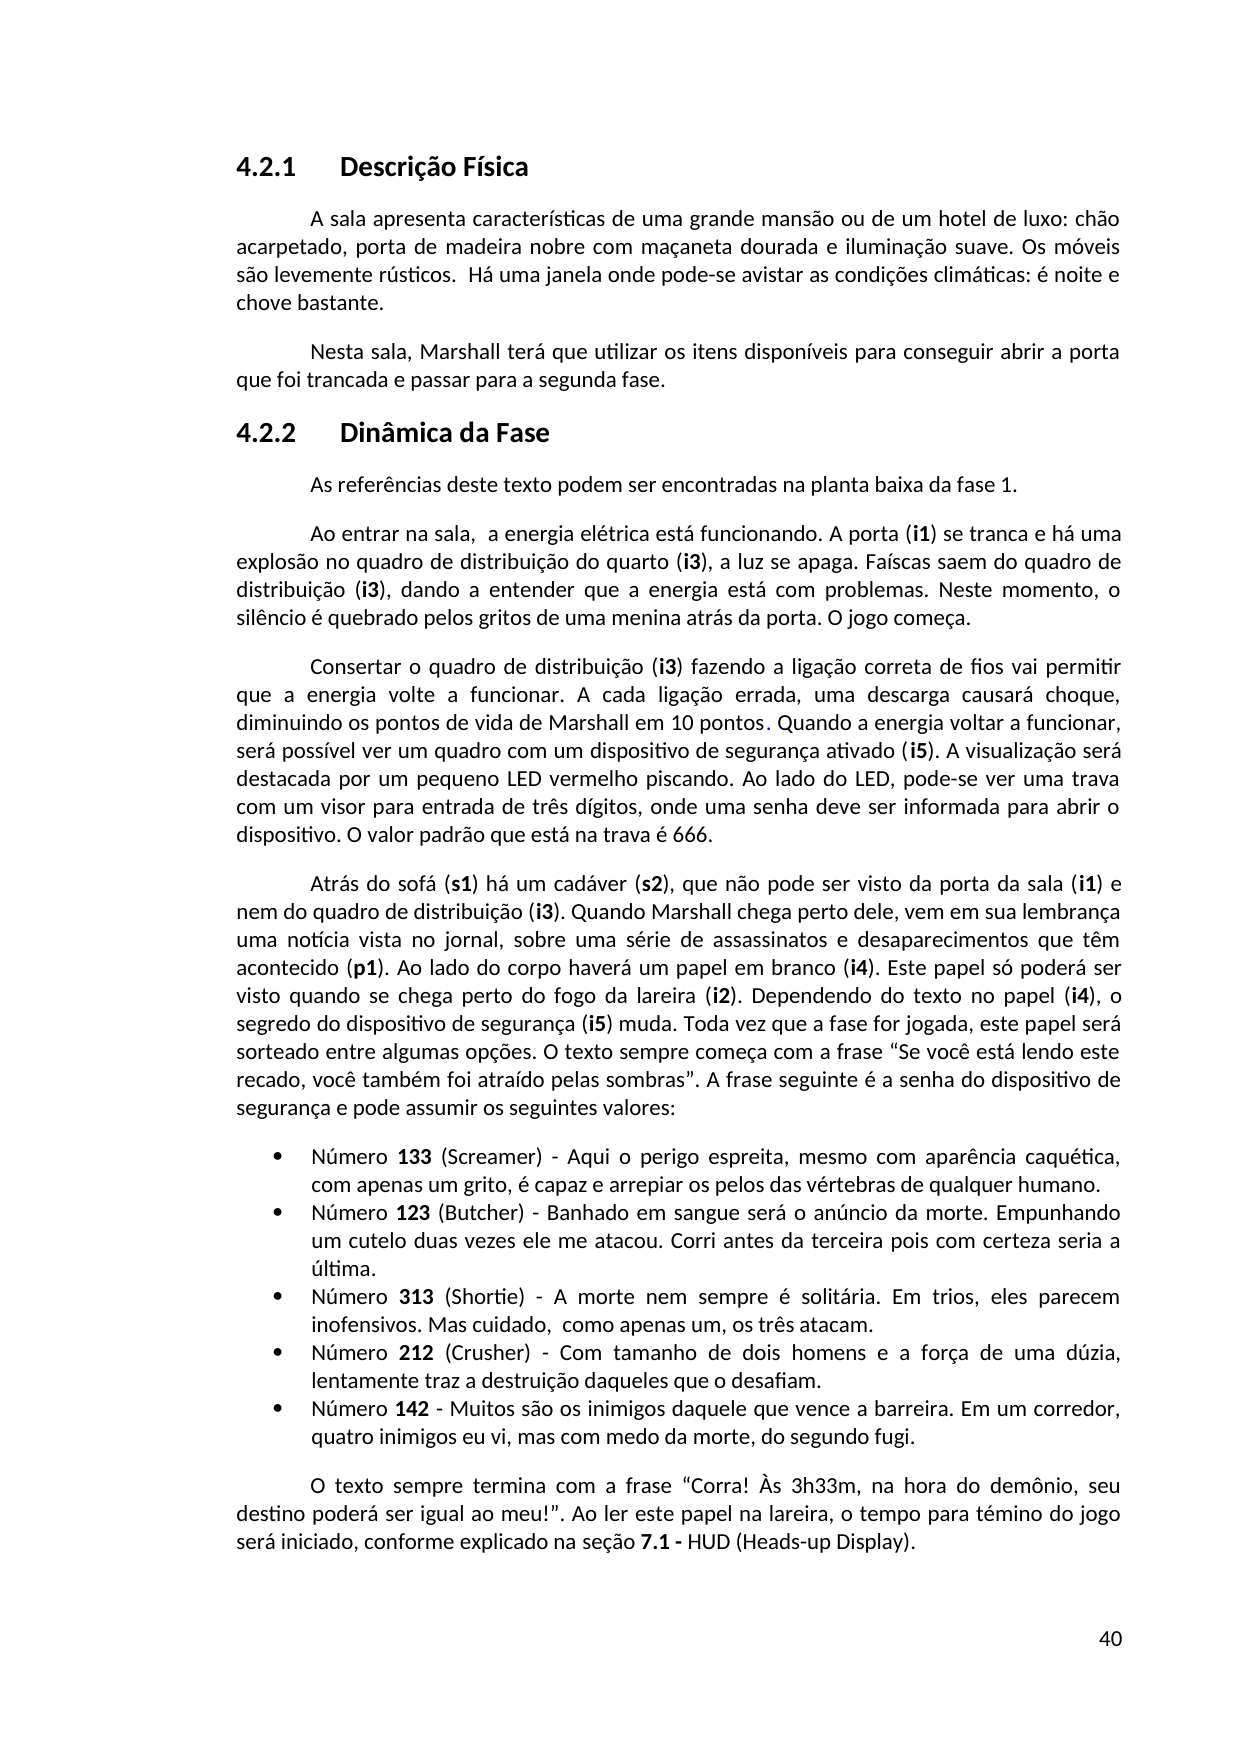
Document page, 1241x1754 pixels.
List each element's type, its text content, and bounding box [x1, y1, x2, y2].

text O texto sempre termina com a frase “Corra! Às 3h33m, na hora do demônio, seu destino poderá ser igual ao meu!”. Ao ler este papel na lareira, o tempo para témino do jogo será iniciado, conforme explicado na seção 7.1 - HUD (Heads-up Display). [236, 1471, 1122, 1555]
text Consertar o quadro de distribuição (i3) fazendo a ligação correta de fios vai permitir que a energia volte a funcionar. A cada ligação errada, uma descarga causará choque, diminuindo os pontos de vida de Marshall em 10 pontos. Quando a energia voltar a funcionar, será possível ver um quadro com um dispositivo de segurança ativado (i5). A visualização será destacada por um pequeno LED vermelho piscando. Ao lado do LED, pode-se ver uma trava com um visor para entrada de três dígitos, onde uma senha deve ser informada para abrir o dispositivo. O valor padrão que está na trava é 666. [236, 652, 1122, 848]
text Atrás do sofá (s1) há um cadáver (s2), que não pode ser visto da porta da sala (i1) e nem do quadro de distribuição (i3). Quando Marshall chega perto dele, vem em sua lembrança uma notícia vista no jornal, sobre uma série de assassinatos e desaparecimentos que têm acontecido (p1). Ao lado do corpo haverá um papel em branco (i4). Este papel só poderá ser visto quando se chega perto do fogo da lareira (i2). Dependendo do texto no papel (i4), o segredo do dispositivo de segurança (i5) muda. Toda vez que a fase for jogada, este papel será sorteado entre algumas opções. O texto sempre começa com a frase “Se você está lendo este recado, você também foi atraído pelas sombras”. A frase seguinte é a senha do dispositivo de segurança e pode assumir os seguintes valores: [236, 869, 1122, 1121]
list Número 142 - Muitos são os inimigos daquele que vence a barreira. Em um corredor, quatro inimigos eu vi, mas com medo da morte, do segundo fugi. [274, 1394, 1122, 1450]
subtitle Descrição Física [236, 148, 1122, 183]
list Número 313 (Shortie) - A morte nem sempre é solitária. Em trios, eles parecem inofensivos. Mas cuidado, como apenas um, os três atacam. [274, 1282, 1122, 1338]
text Ao entrar na sala, a energia elétrica está funcionando. A porta (i1) se tranca e há uma explosão no quadro de distribuição do quarto (i3), a luz se apaga. Faíscas saem do quadro de distribuição (i3), dando a entender que a energia está com problemas. Neste momento, o silêncio é quebrado pelos gritos de uma menina atrás da porta. O jogo começa. [236, 519, 1122, 631]
list Número 212 (Crusher) - Com tamanho de dois homens e a força de uma dúzia, lentamente traz a destruição daqueles que o desafiam. [274, 1338, 1122, 1394]
text As referências deste texto podem ser encontradas na planta baixa da fase 1. [236, 470, 1122, 498]
text Nesta sala, Marshall terá que utilizar os itens disponíveis para conseguir abrir a porta que foi trancada e passar para a segunda fase. [236, 337, 1122, 393]
subtitle Dinâmica da Fase [236, 414, 1122, 449]
text A sala apresenta características de uma grande mansão ou de um hotel de luxo: chão acarpetado, porta de madeira nobre com maçaneta dourada e iluminação suave. Os móveis são levemente rústicos. Há uma janela onde pode-se avistar as condições climáticas: é noite e chove bastante. [236, 204, 1122, 316]
list Número 133 (Screamer) - Aqui o perigo espreita, mesmo com aparência caquética, com apenas um grito, é capaz e arrepiar os pelos das vértebras de qualquer humano. [274, 1142, 1122, 1198]
list Número 123 (Butcher) - Banhado em sangue será o anúncio da morte. Empunhando um cutelo duas vezes ele me atacou. Corri antes da terceira pois com certeza seria a última. [274, 1198, 1122, 1282]
